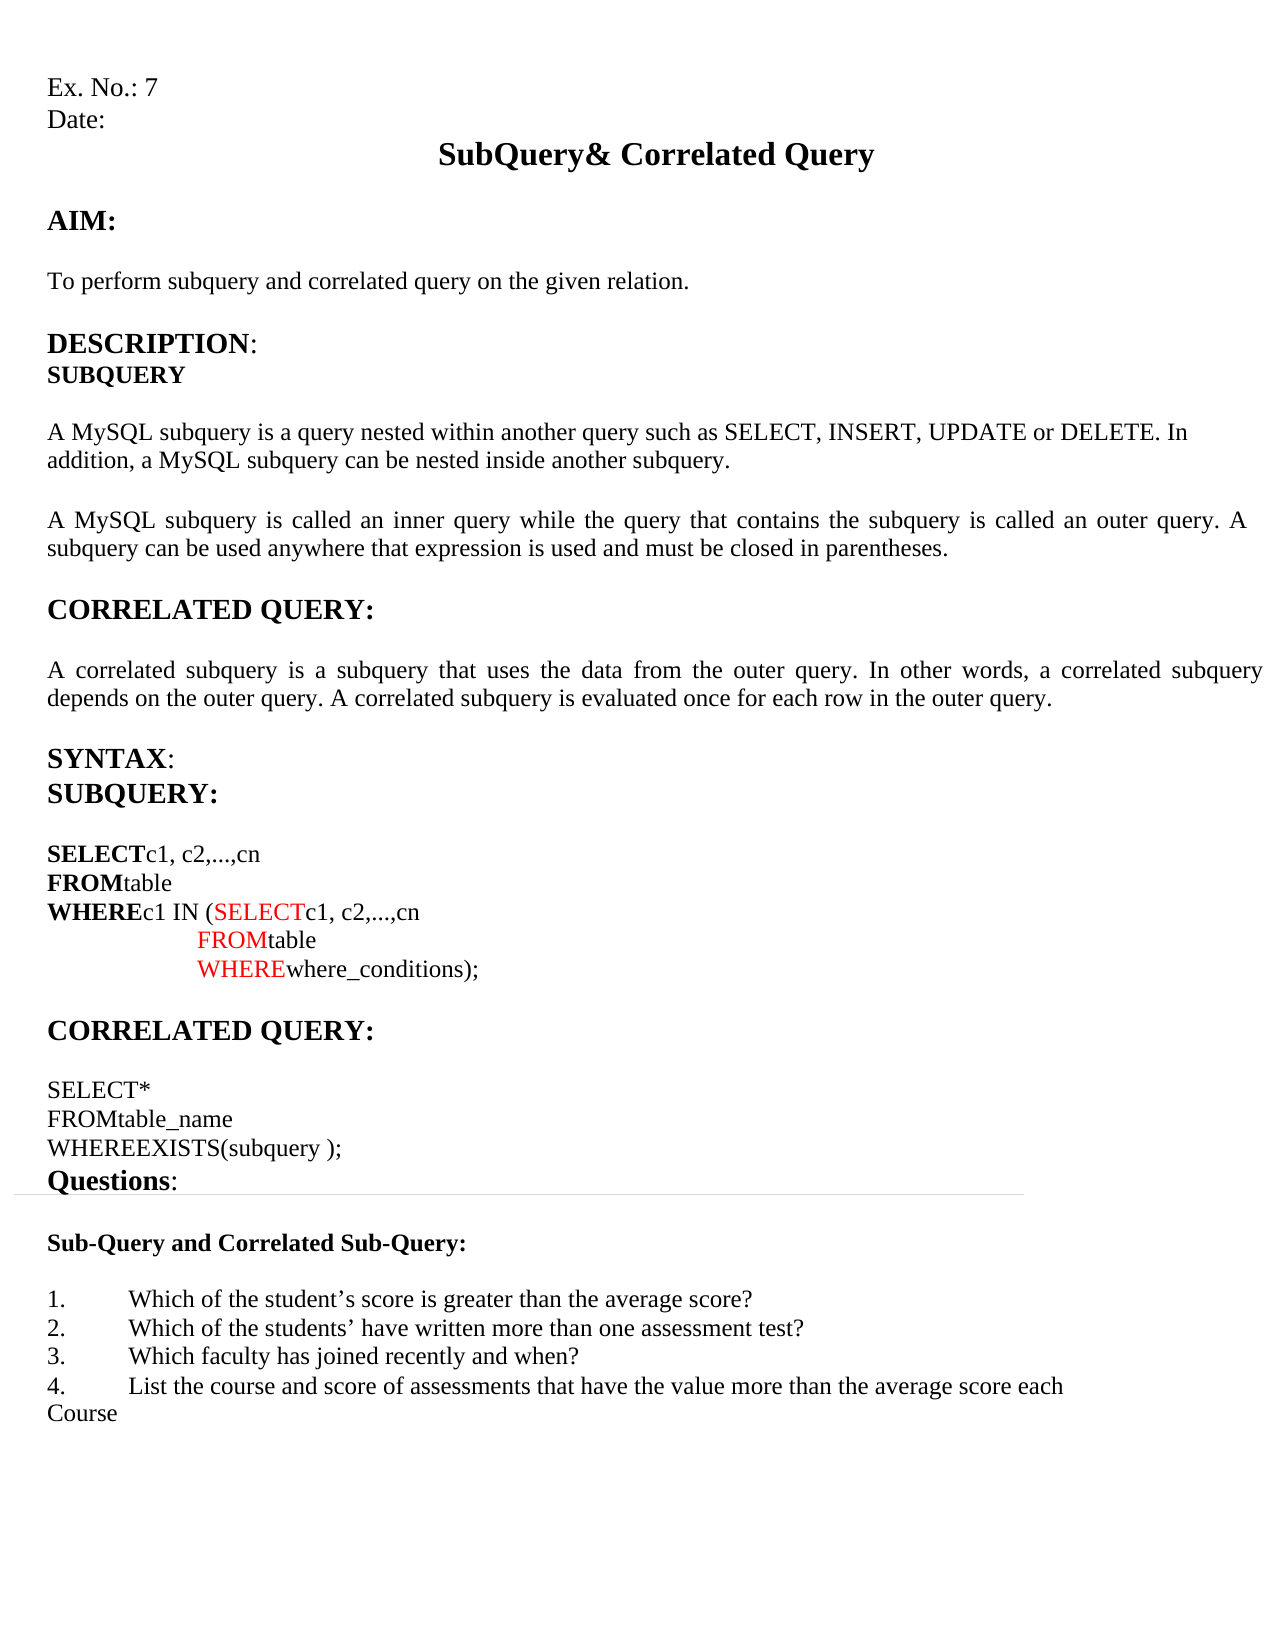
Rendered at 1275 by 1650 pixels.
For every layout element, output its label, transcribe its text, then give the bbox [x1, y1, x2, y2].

list Which faculty has joined recently and when? [47, 1341, 1266, 1370]
text FROMtable [122, 926, 1266, 954]
text A MySQL subquery is called an inner query while the query that contains the subquery is called an outer query. A subquery can be used anywhere that expression is used and must be closed in parentheses. [47, 506, 1249, 561]
text SUBQUERY: [47, 776, 1266, 810]
text CORRELATED QUERY: [47, 592, 1266, 626]
text To perform subquery and correlated query on the given relation. [47, 266, 1266, 295]
text SUBQUERY [47, 360, 1266, 389]
text DESCRIPTION: [47, 326, 1266, 360]
text AIM: [47, 203, 1266, 237]
text FROMtable_name [47, 1104, 1266, 1133]
text WHEREEXISTS(subquery ); [47, 1133, 1266, 1161]
text WHEREwhere_conditions); [122, 954, 1266, 983]
text Sub-Query and Correlated Sub-Query: [47, 1228, 1266, 1256]
text Ex. No.: 7 [47, 72, 1266, 103]
text Questions: [47, 1163, 1266, 1197]
text SubQuery& Correlated Query [47, 134, 1266, 172]
text SELECTc1, c2,...,cn [47, 839, 1266, 868]
text FROMtable [47, 868, 553, 897]
text A correlated subquery is a subquery that uses the data from the outer query. In other words, a correlated subquery depends on the outer query. A correlated subquery is evaluated once for each row in the outer query. [47, 657, 1266, 712]
text A MySQL subquery is a query nested within another query such as SELECT, INSERT, UPDATE or DELETE. In addition, a MySQL subquery can be nested inside another subquery. [47, 419, 1249, 474]
text SYNTAX: [47, 741, 1266, 775]
list Which of the students’ have written more than one assessment test? [47, 1313, 1266, 1341]
list Which of the student’s score is greater than the average score? [47, 1284, 1266, 1313]
text WHEREc1 IN (SELECTc1, c2,...,cn [47, 897, 1266, 926]
text Date: [47, 103, 1266, 134]
text CORRELATED QUERY: [47, 1013, 1266, 1047]
text SELECT* [47, 1075, 1266, 1104]
list List the course and score of assessments that have the value more than the average score each Course [47, 1372, 1134, 1427]
